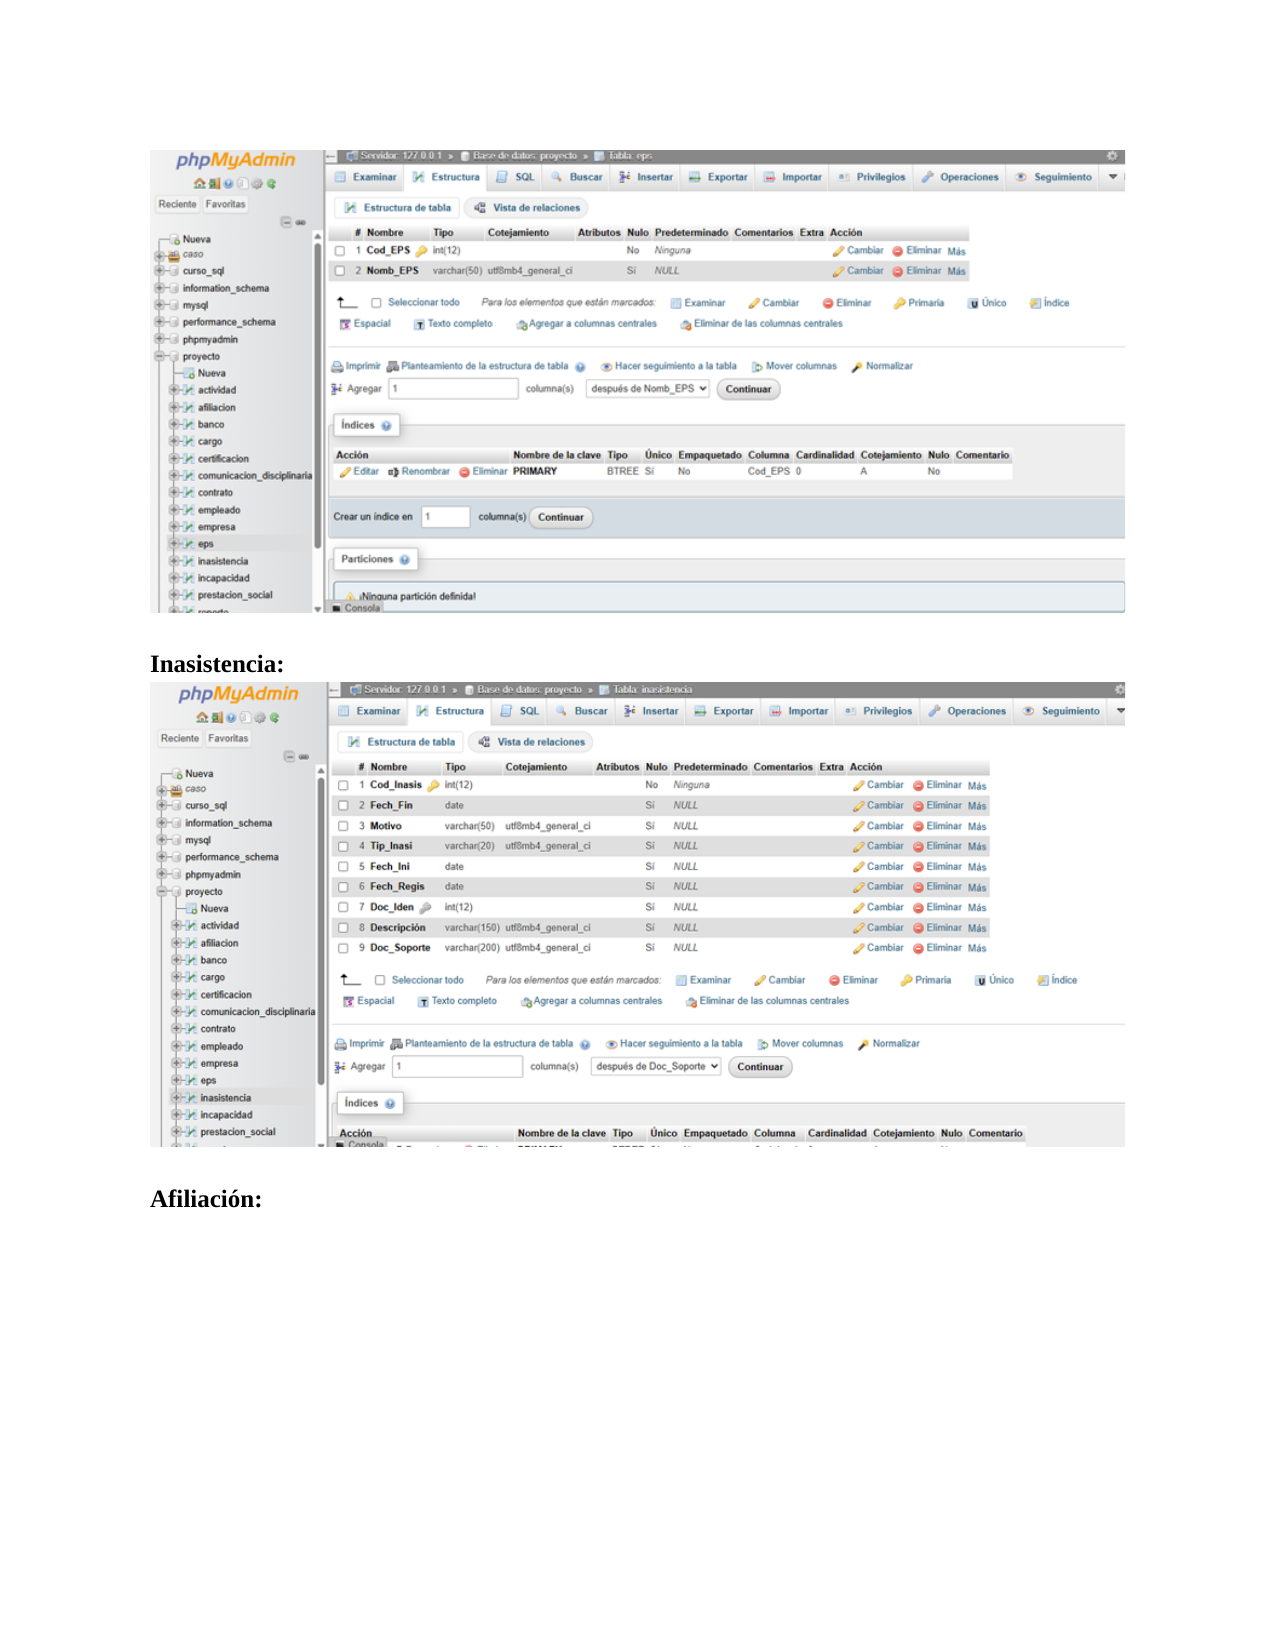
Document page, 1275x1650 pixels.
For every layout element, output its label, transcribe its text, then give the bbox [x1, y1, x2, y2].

picture [150, 682, 1125, 1147]
text Inasistencia: [150, 649, 1125, 678]
picture [150, 150, 1125, 613]
text Afiliación: [150, 1184, 1125, 1213]
